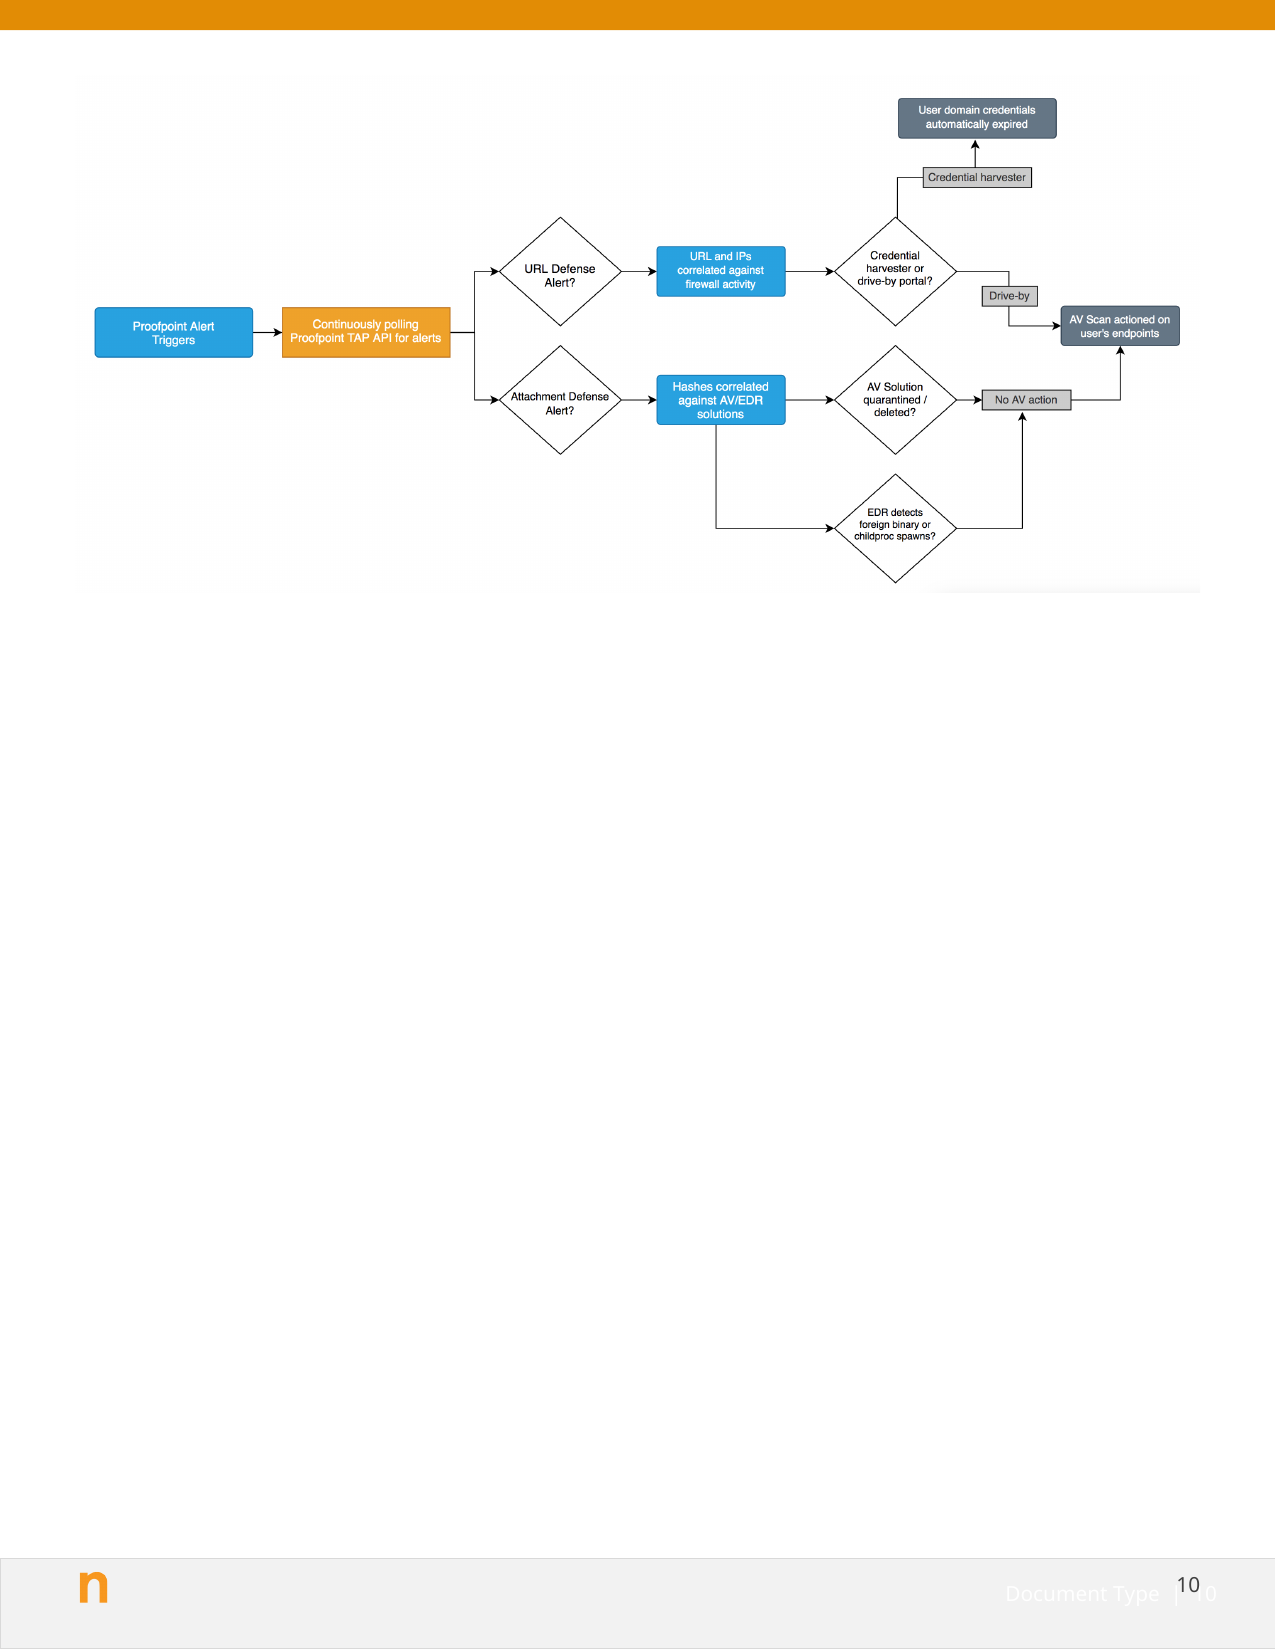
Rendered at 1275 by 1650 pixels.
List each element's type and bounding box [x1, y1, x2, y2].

picture [75, 75, 1200, 593]
picture [75, 1566, 109, 1607]
